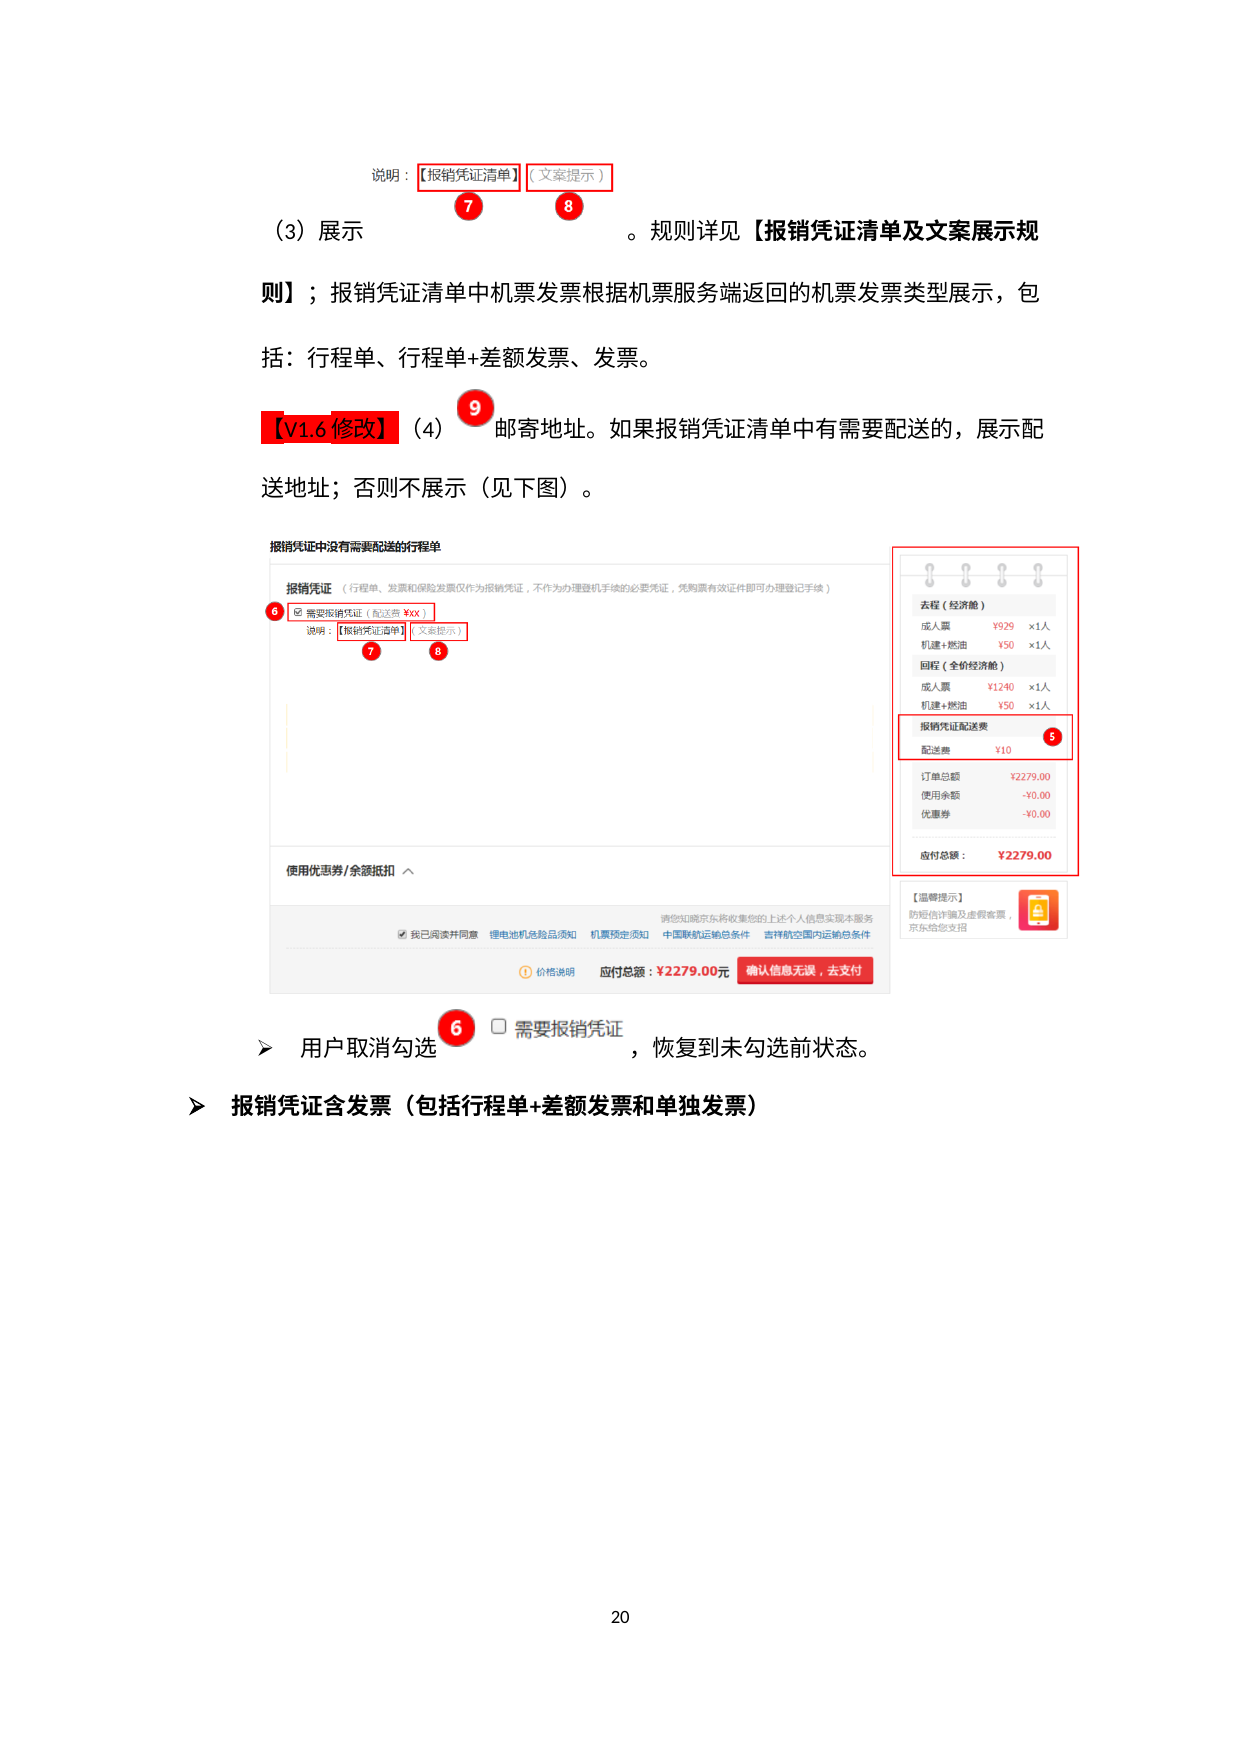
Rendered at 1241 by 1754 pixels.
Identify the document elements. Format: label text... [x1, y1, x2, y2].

text 【V1.6修改】（4）邮寄地址。如果报销凭证清单中有需要配送的，展示配送地址；否则不展示（见下图）。 [261, 389, 1053, 519]
picture [437, 1009, 476, 1047]
list 报销凭证含发票（包括行程单+差额发票和单独发票） [188, 1072, 1053, 1137]
picture [457, 389, 495, 427]
picture [364, 162, 628, 226]
picture [480, 1007, 629, 1047]
text （3）展示。规则详见【报销凭证清单及文案展示规则】；报销凭证清单中机票发票根据机票服务端返回的机票发票类型展示，包括：行程单、行程单+差额发票、发票。 [261, 162, 1053, 389]
picture [261, 529, 1083, 997]
list 用户取消勾选 ，恢复到未勾选前状态。 [256, 1007, 1053, 1072]
